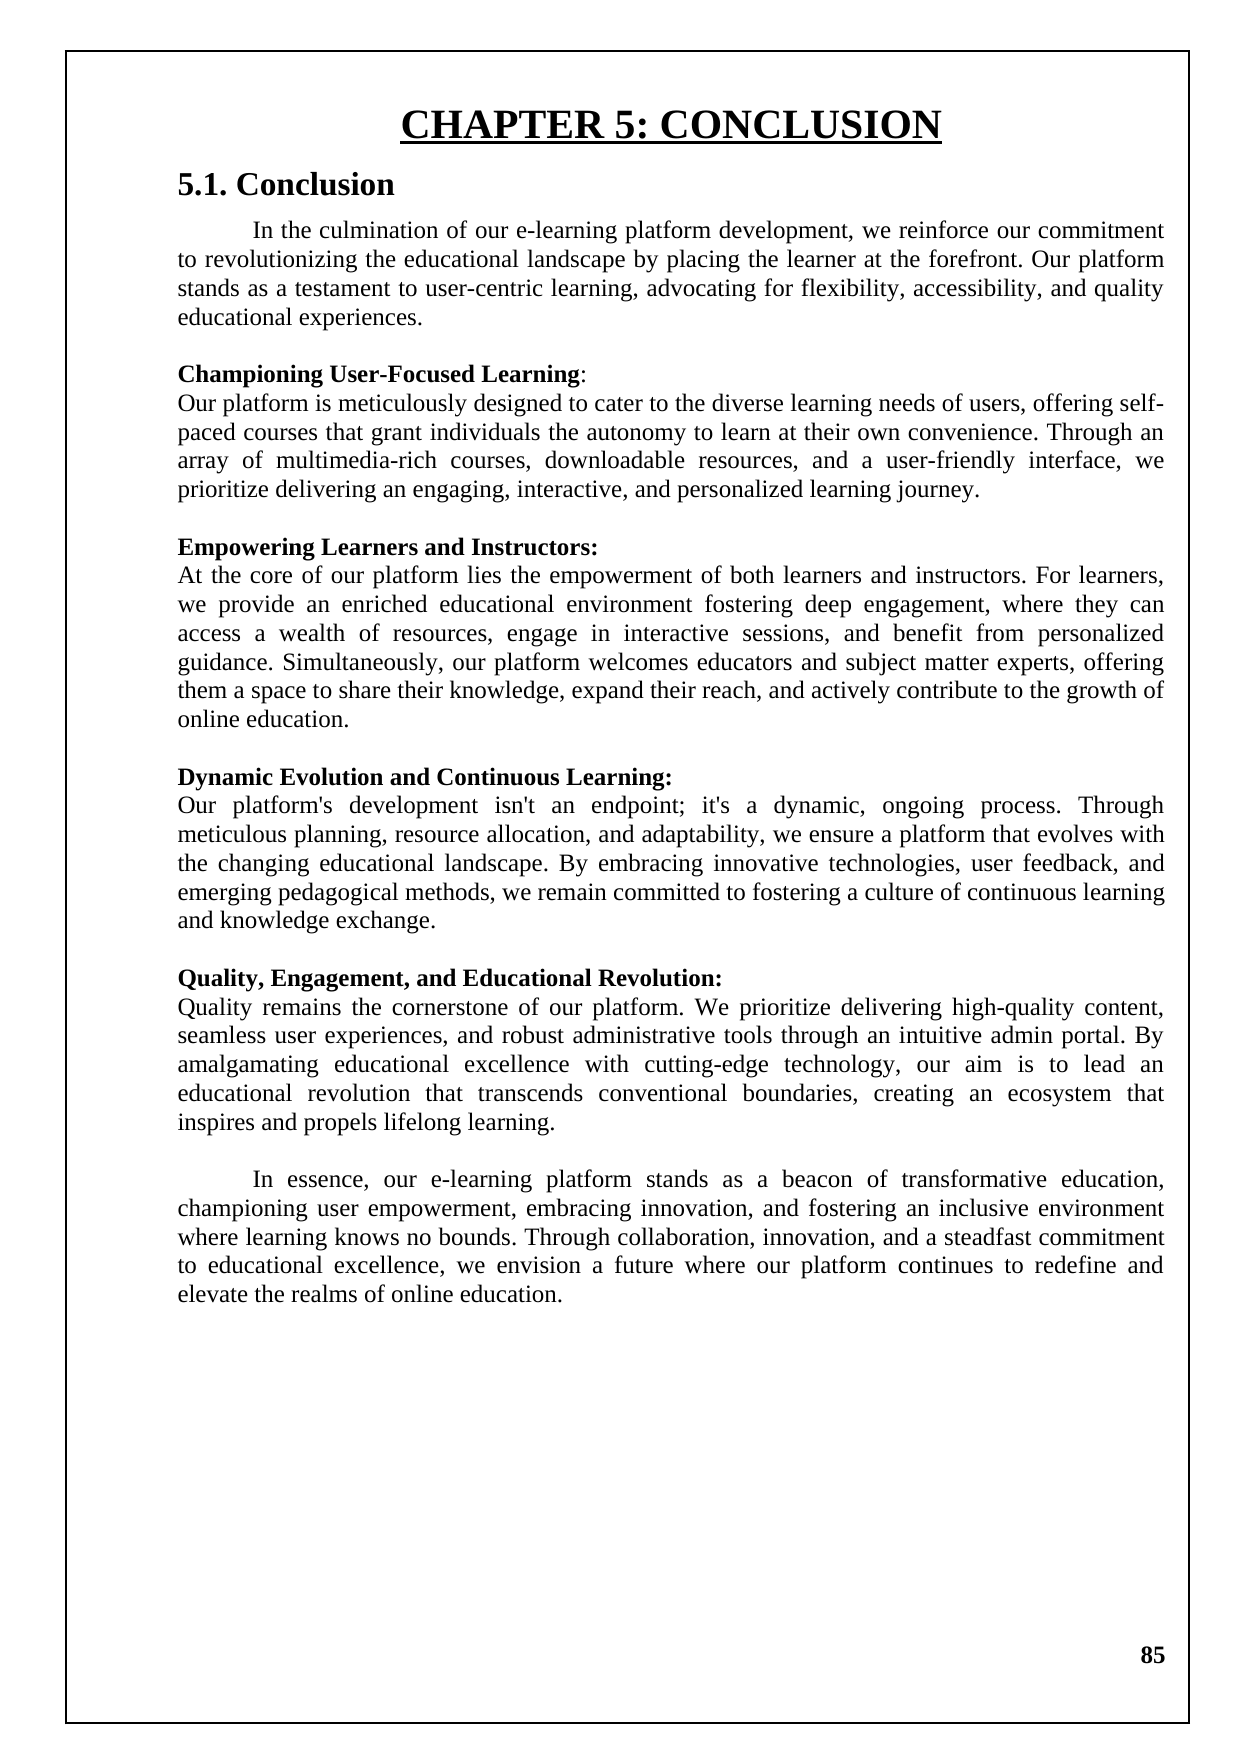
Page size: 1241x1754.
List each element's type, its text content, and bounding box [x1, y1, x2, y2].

text At the core of our platform lies the empowerment of both learners and instructors. For learners, we provide an enriched educational environment fostering deep engagement, where they can access a wealth of resources, engage in interactive sessions, and benefit from personalized guidance. Simultaneously, our platform welcomes educators and subject matter experts, offering them a space to share their knowledge, expand their reach, and actively contribute to the growth of online education. [177, 560, 1165, 733]
text Our platform is meticulously designed to cater to the diverse learning needs of users, offering self-paced courses that grant individuals the autonomy to learn at their own convenience. Through an array of multimedia-rich courses, downloadable resources, and a user-friendly interface, we prioritize delivering an engaging, interactive, and personalized learning journey. [177, 388, 1165, 503]
text Empowering Learners and Instructors: [177, 532, 1165, 560]
text Quality, Engagement, and Educational Revolution: [177, 963, 1165, 992]
text Quality remains the cornerstone of our platform. We prioritize delivering high-quality content, seamless user experiences, and robust administrative tools through an intuitive admin portal. By amalgamating educational excellence with cutting-edge technology, our aim is to lead an educational revolution that transcends conventional boundaries, creating an ecosystem that inspires and propels lifelong learning. [177, 992, 1165, 1135]
text Dynamic Evolution and Continuous Learning: [177, 762, 1165, 790]
text In essence, our e-learning platform stands as a beacon of transformative education, championing user empowerment, embracing innovation, and fostering an inclusive environment where learning knows no bounds. Through collaboration, innovation, and a steadfast commitment to educational excellence, we envision a future where our platform continues to redefine and elevate the realms of online education. [177, 1164, 1165, 1308]
text Championing User-Focused Learning: [177, 359, 1165, 388]
text Our platform's development isn't an endpoint; it's a dynamic, ongoing process. Through meticulous planning, resource allocation, and adaptability, we ensure a platform that evolves with the changing educational landscape. By embracing innovative technologies, user feedback, and emerging pedagogical methods, we remain committed to fostering a culture of continuous learning and knowledge exchange. [177, 790, 1165, 934]
subtitle 5.1. Conclusion [177, 164, 1165, 203]
text In the culmination of our e-learning platform development, we reinforce our commitment to revolutionizing the educational landscape by placing the learner at the forefront. Our platform stands as a testament to user-centric learning, advocating for flexibility, accessibility, and quality educational experiences. [177, 215, 1165, 330]
subtitle CHAPTER 5: CONCLUSION [177, 100, 1165, 148]
